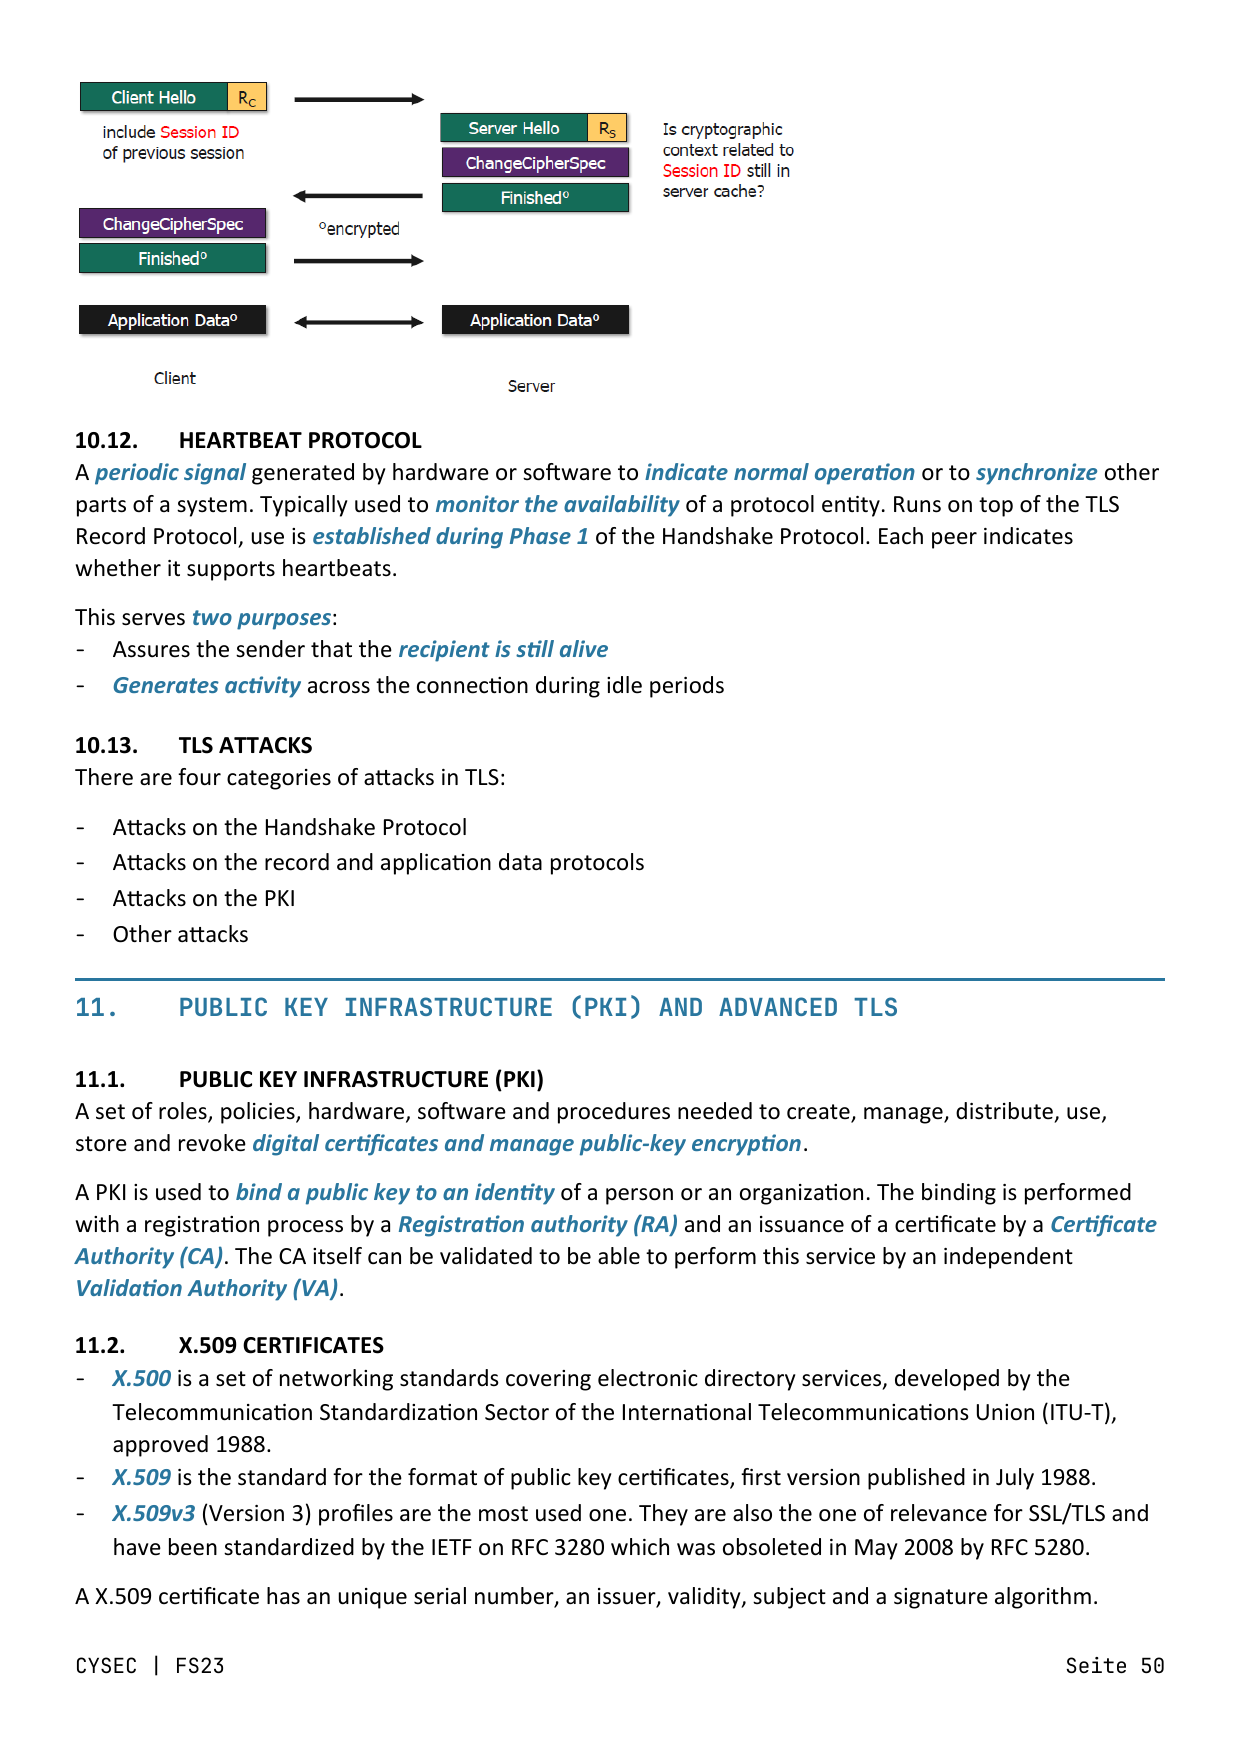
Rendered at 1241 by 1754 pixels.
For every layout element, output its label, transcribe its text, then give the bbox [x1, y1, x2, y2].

subtitle Public Key Infrastructure (PKI) and advanced tls [75, 981, 1165, 1024]
text A PKI is used to bind a public key to an identity of a person or an organization. The binding is performed with a registration process by a Registration authority (RA) and an issuance of a certificate by a Certificate Authority (CA). The CA itself can be validated to be able to perform this service by an independent Validation Authority (VA). [75, 1176, 1165, 1302]
text Generates activity across the connection during idle periods [75, 668, 1165, 702]
subtitle Heartbeat Protocol [74, 424, 1165, 454]
text A periodic signal generated by hardware or software to indicate normal operation or to synchronize other parts of a system. Typically used to monitor the availability of a protocol entity. Runs on top of the TLS Record Protocol, use is established during Phase 1 of the Handshake Protocol. Each peer indicates whether it supports heartbeats. [75, 456, 1165, 582]
text Assures the sender that the recipient is still alive [75, 633, 1165, 667]
text Attacks on the record and application data protocols [75, 845, 1165, 879]
text Other attacks [75, 917, 1165, 951]
text A X.509 certificate has an unique serial number, an issuer, validity, subject and a signature algorithm. [75, 1580, 1165, 1611]
text X.500 is a set of networking standards covering electronic directory services, developed by the Telecommunication Standardization Sector of the International Telecommunications Union (ITU-T), approved 1988. [75, 1361, 1165, 1459]
text X.509 is the standard for the format of public key certificates, first version published in July 1988. [75, 1460, 1165, 1494]
text This serves two purposes: [75, 601, 1165, 631]
subtitle TLS Attacks [74, 729, 1165, 759]
text X.509v3 (Version 3) profiles are the most used one. They are also the one of relevance for SSL/TLS and have been standardized by the IETF on RFC 3280 which was obsoleted in May 2008 by RFC 5280. [75, 1496, 1165, 1562]
text There are four categories of attacks in TLS: [75, 761, 1165, 792]
subtitle X.509 Certificates [74, 1329, 1165, 1359]
text A set of roles, policies, hardware, software and procedures needed to create, manage, distribute, use, store and revoke digital certificates and manage public-key encryption. [75, 1095, 1165, 1158]
subtitle Public key infrastructure (PKI) [74, 1063, 1165, 1094]
text Attacks on the Handshake Protocol [75, 810, 1165, 844]
text Attacks on the PKI [75, 881, 1165, 915]
picture [75, 75, 805, 398]
